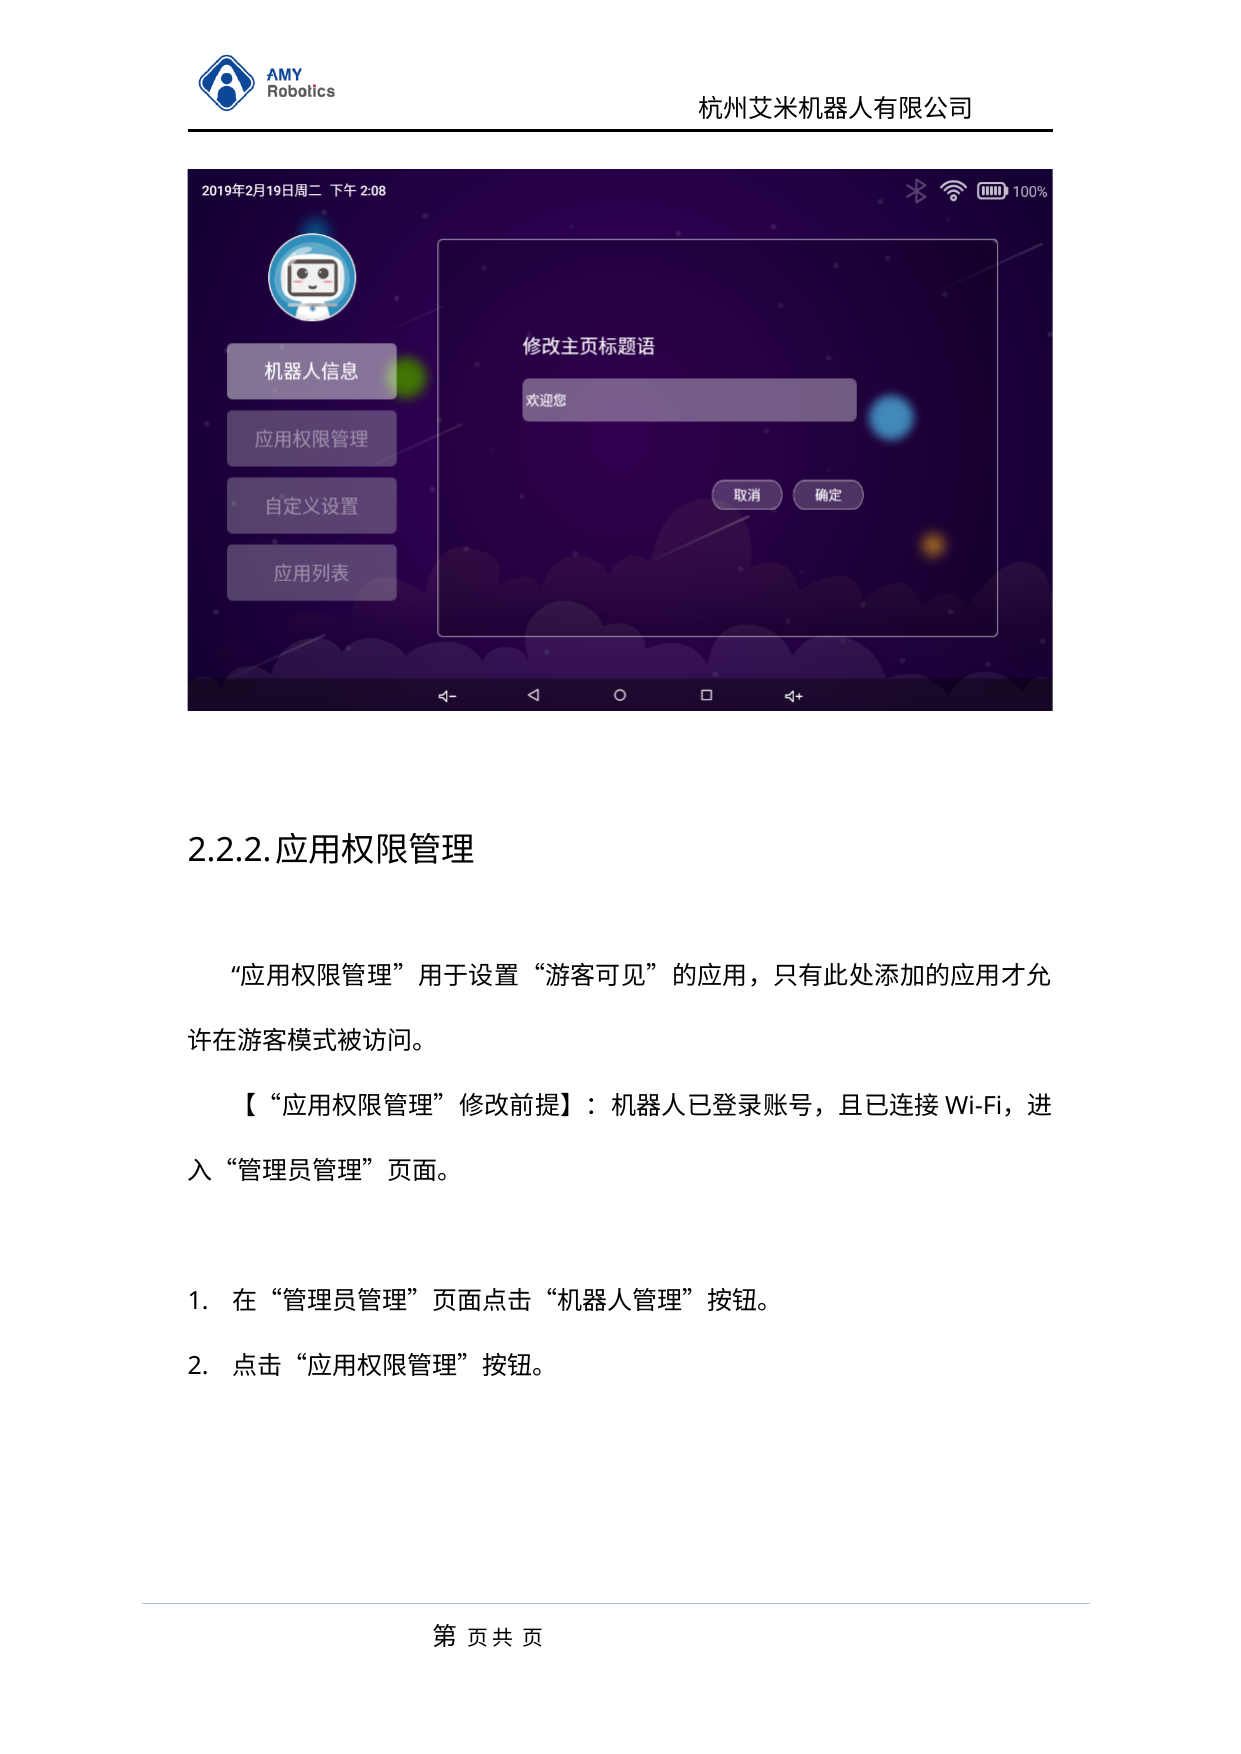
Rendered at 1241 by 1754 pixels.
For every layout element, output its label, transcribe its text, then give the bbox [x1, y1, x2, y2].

text 【“应用权限管理”修改前提】：机器人已登录账号，且已连接Wi-Fi，进入“管理员管理”页面。 [187, 1071, 1053, 1201]
picture [187, 169, 1053, 711]
list 在“管理员管理”页面点击“机器人管理”按钮。 [187, 1266, 1053, 1331]
list 点击“应用权限管理”按钮。 [187, 1331, 1053, 1396]
picture [196, 53, 337, 112]
subtitle 应用权限管理 [187, 814, 1053, 879]
text “应用权限管理”用于设置“游客可见”的应用，只有此处添加的应用才允许在游客模式被访问。 [187, 941, 1053, 1071]
